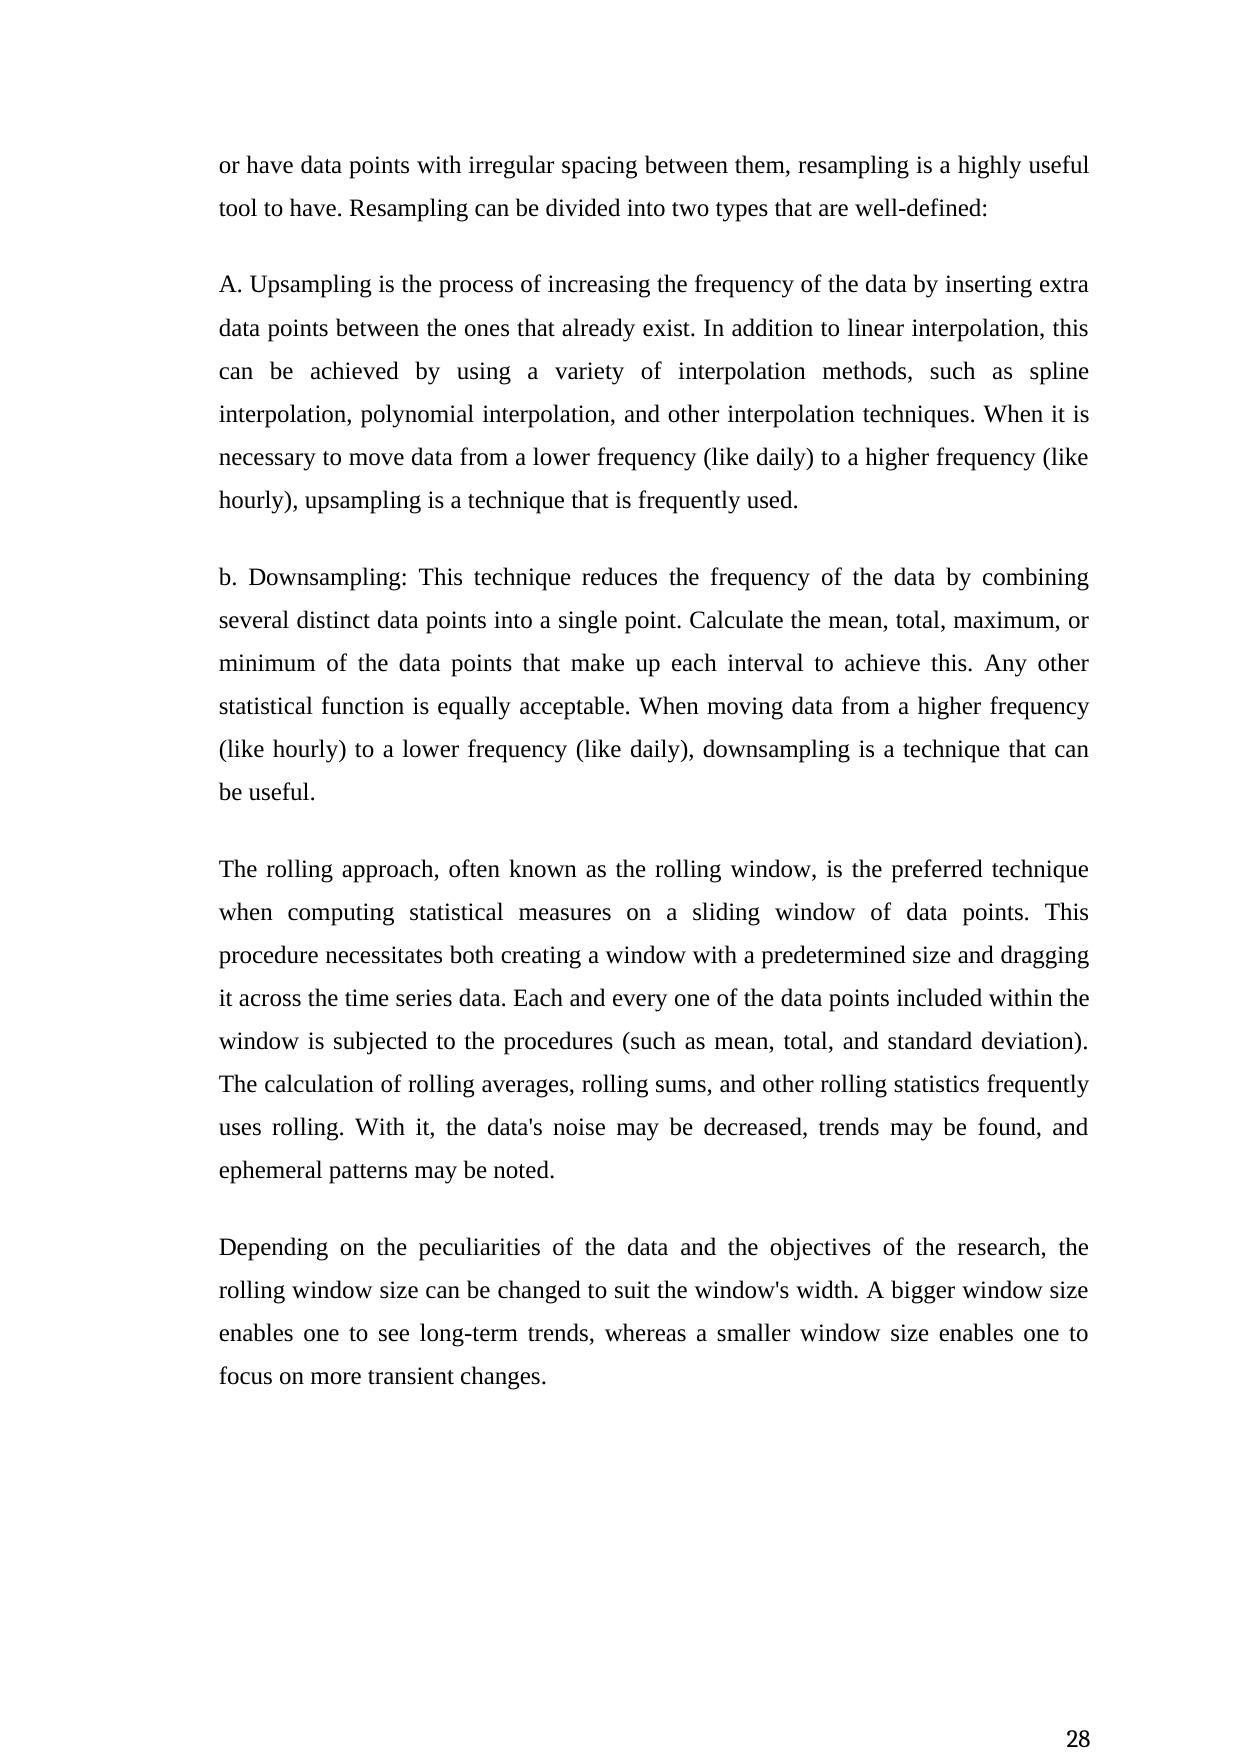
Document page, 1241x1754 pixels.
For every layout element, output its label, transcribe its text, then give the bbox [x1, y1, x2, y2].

text b. Downsampling: This technique reduces the frequency of the data by combining several distinct data points into a single point. Calculate the mean, total, maximum, or minimum of the data points that make up each interval to achieve this. Any other statistical function is equally acceptable. When moving data from a higher frequency (like hourly) to a lower frequency (like daily), downsampling is a technique that can be useful. [218, 562, 1090, 806]
text A. Upsampling is the process of increasing the frequency of the data by inserting extra data points between the ones that already exist. In addition to linear interpolation, this can be achieved by using a variety of interpolation methods, such as spline interpolation, polynomial interpolation, and other interpolation techniques. When it is necessary to move data from a lower frequency (like daily) to a higher frequency (like hourly), upsampling is a technique that is frequently used. [218, 269, 1090, 514]
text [218, 150, 1090, 222]
text Depending on the peculiarities of the data and the objectives of the research, the rolling window size can be changed to suit the window's width. A bigger window size enables one to see long-term trends, whereas a smaller window size enables one to focus on more transient changes. [218, 1232, 1090, 1390]
text The rolling approach, often known as the rolling window, is the preferred technique when computing statistical measures on a sliding window of data points. This procedure necessitates both creating a window with a predetermined size and dragging it across the time series data. Each and every one of the data points included within the window is subjected to the procedures (such as mean, total, and standard deviation). The calculation of rolling averages, rolling sums, and other rolling statistics frequently uses rolling. With it, the data's noise may be decreased, trends may be found, and ephemeral patterns may be noted. [218, 854, 1090, 1184]
